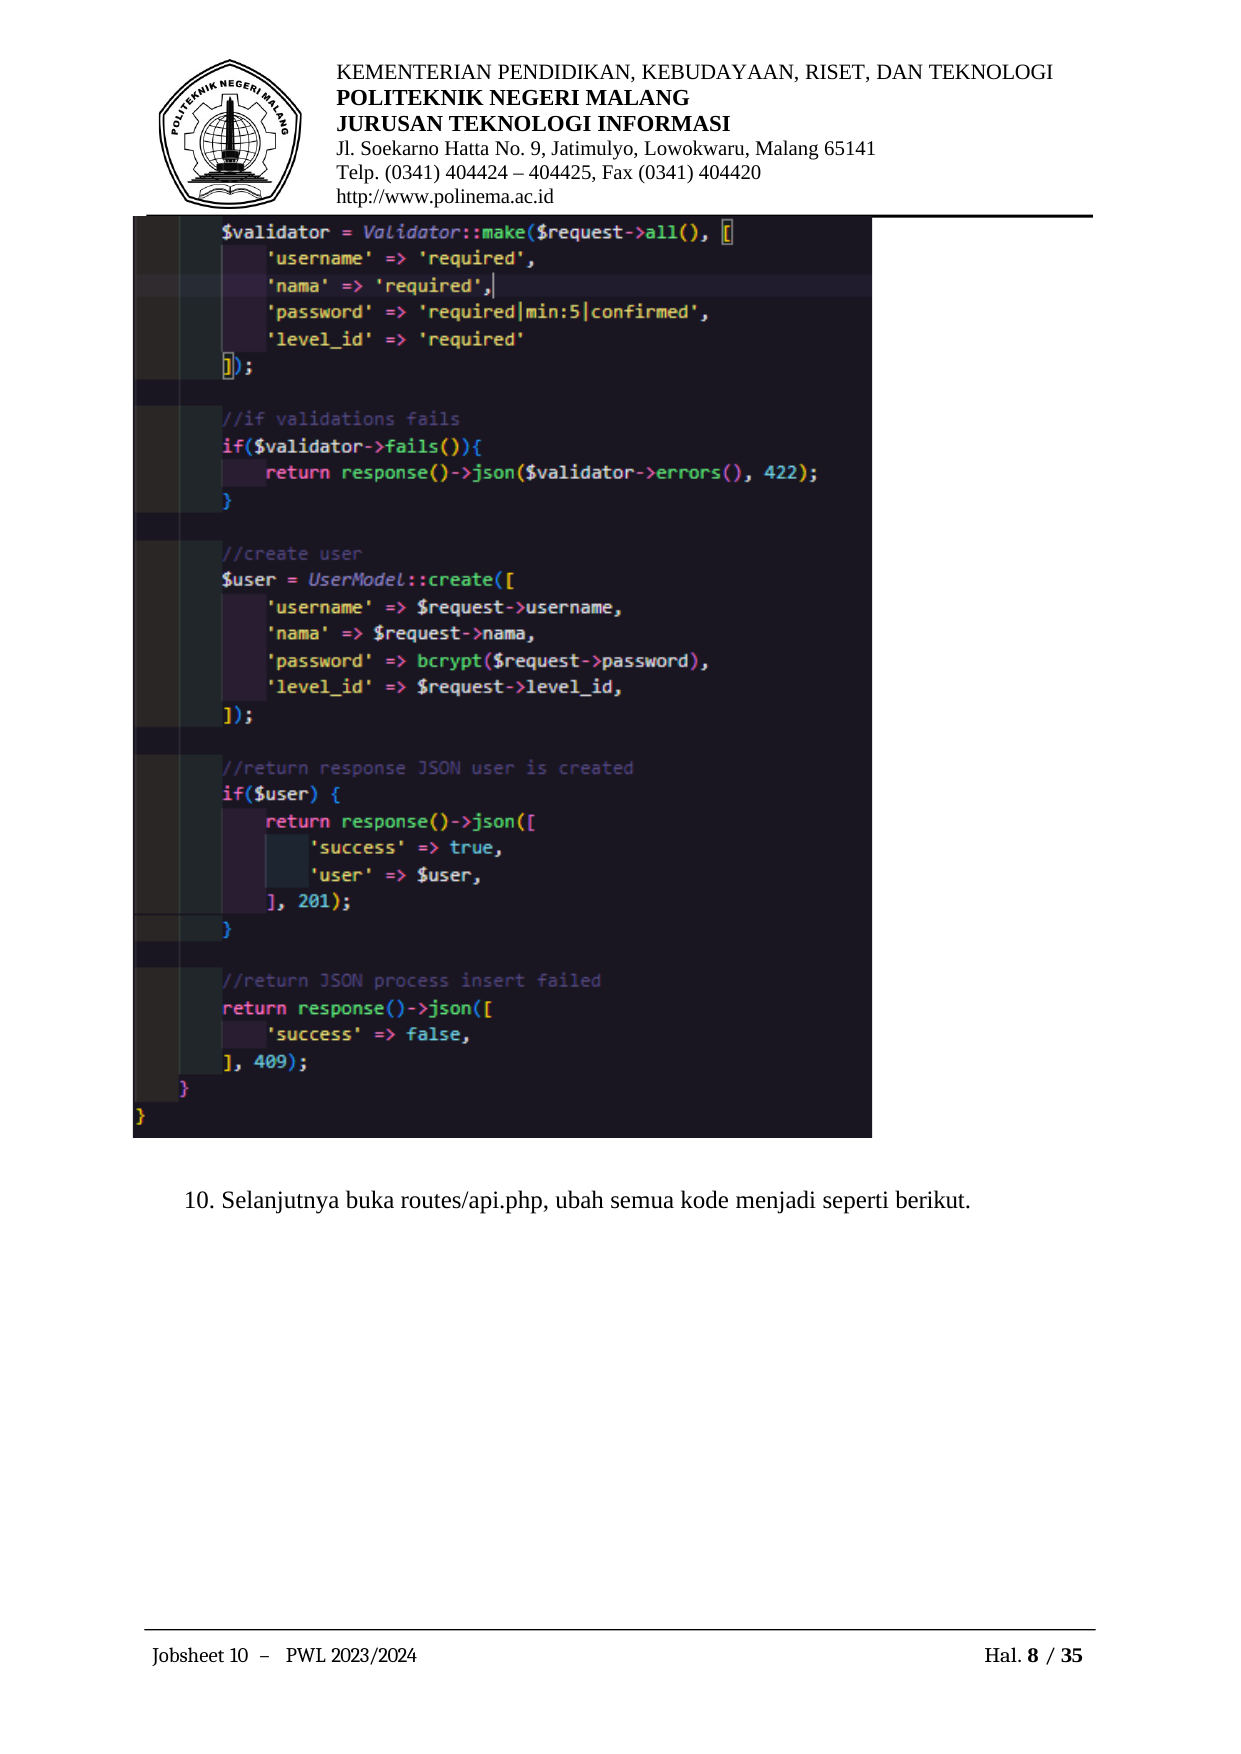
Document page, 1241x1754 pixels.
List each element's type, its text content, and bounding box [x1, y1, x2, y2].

picture [132, 216, 873, 1138]
picture [158, 59, 302, 209]
list Selanjutnya buka routes/api.php, ubah semua kode menjadi seperti berikut. [184, 1186, 1196, 1214]
